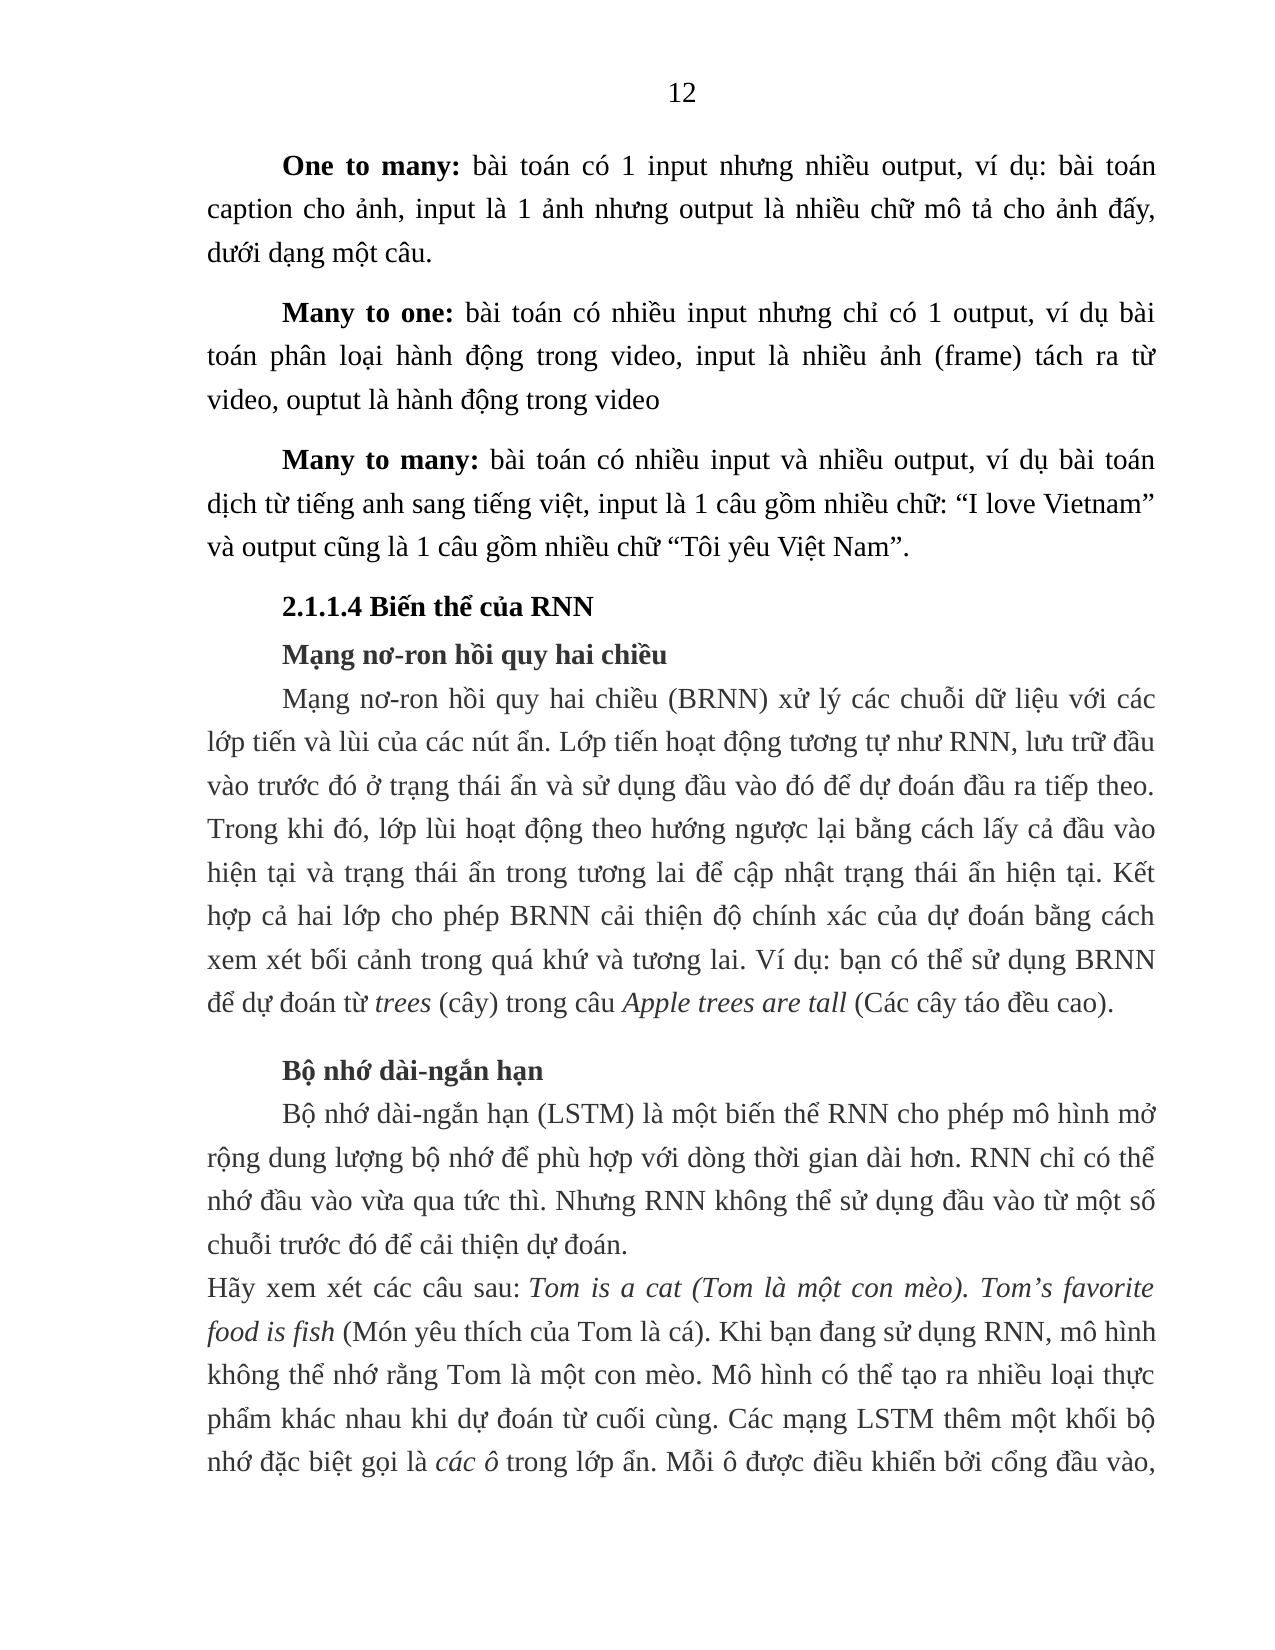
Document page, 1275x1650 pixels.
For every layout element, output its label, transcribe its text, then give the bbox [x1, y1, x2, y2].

text Many to many: bài toán có nhiều input và nhiều output, ví dụ bài toán dịch từ tiếng anh sang tiếng việt, input là 1 câu gồm nhiều chữ: “I love Vietnam” và output cũng là 1 câu gồm nhiều chữ “Tôi yêu Việt Nam”. [207, 442, 1157, 563]
text Bộ nhớ dài-ngắn hạn (LSTM) là một biến thể RNN cho phép mô hình mở rộng dung lượng bộ nhớ để phù hợp với dòng thời gian dài hơn. RNN chỉ có thể nhớ đầu vào vừa qua tức thì. Nhưng RNN không thể sử dụng đầu vào từ một số chuỗi trước đó để cải thiện dự đoán. [207, 1096, 1157, 1260]
text Mạng nơ-ron hồi quy hai chiều [207, 637, 1157, 671]
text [207, 1270, 1157, 1478]
text Mạng nơ-ron hồi quy hai chiều (BRNN) xử lý các chuỗi dữ liệu với các lớp tiến và lùi của các nút ẩn. Lớp tiến hoạt động tương tự như RNN, lưu trữ đầu vào trước đó ở trạng thái ẩn và sử dụng đầu vào đó để dự đoán đầu ra tiếp theo. Trong khi đó, lớp lùi hoạt động theo hướng ngược lại bằng cách lấy cả đầu vào hiện tại và trạng thái ẩn trong tương lai để cập nhật trạng thái ẩn hiện tại. Kết hợp cả hai lớp cho phép BRNN cải thiện độ chính xác của dự đoán bằng cách xem xét bối cảnh trong quá khứ và tương lai. Ví dụ: bạn có thể sử dụng BRNN để dự đoán từ trees (cây) trong câu Apple trees are tall (Các cây táo đều cao). [207, 681, 1157, 1019]
subtitle 2.1.1.4 Biến thể của RNN [282, 589, 1157, 623]
text One to many: bài toán có 1 input nhưng nhiều output, ví dụ: bài toán caption cho ảnh, input là 1 ảnh nhưng output là nhiều chữ mô tả cho ảnh đấy, dưới dạng một câu. [207, 148, 1157, 268]
text Bộ nhớ dài-ngắn hạn [207, 1053, 1157, 1086]
text Many to one: bài toán có nhiều input nhưng chỉ có 1 output, ví dụ bài toán phân loại hành động trong video, input là nhiều ảnh (frame) tách ra từ video, ouptut là hành động trong video [207, 295, 1157, 416]
